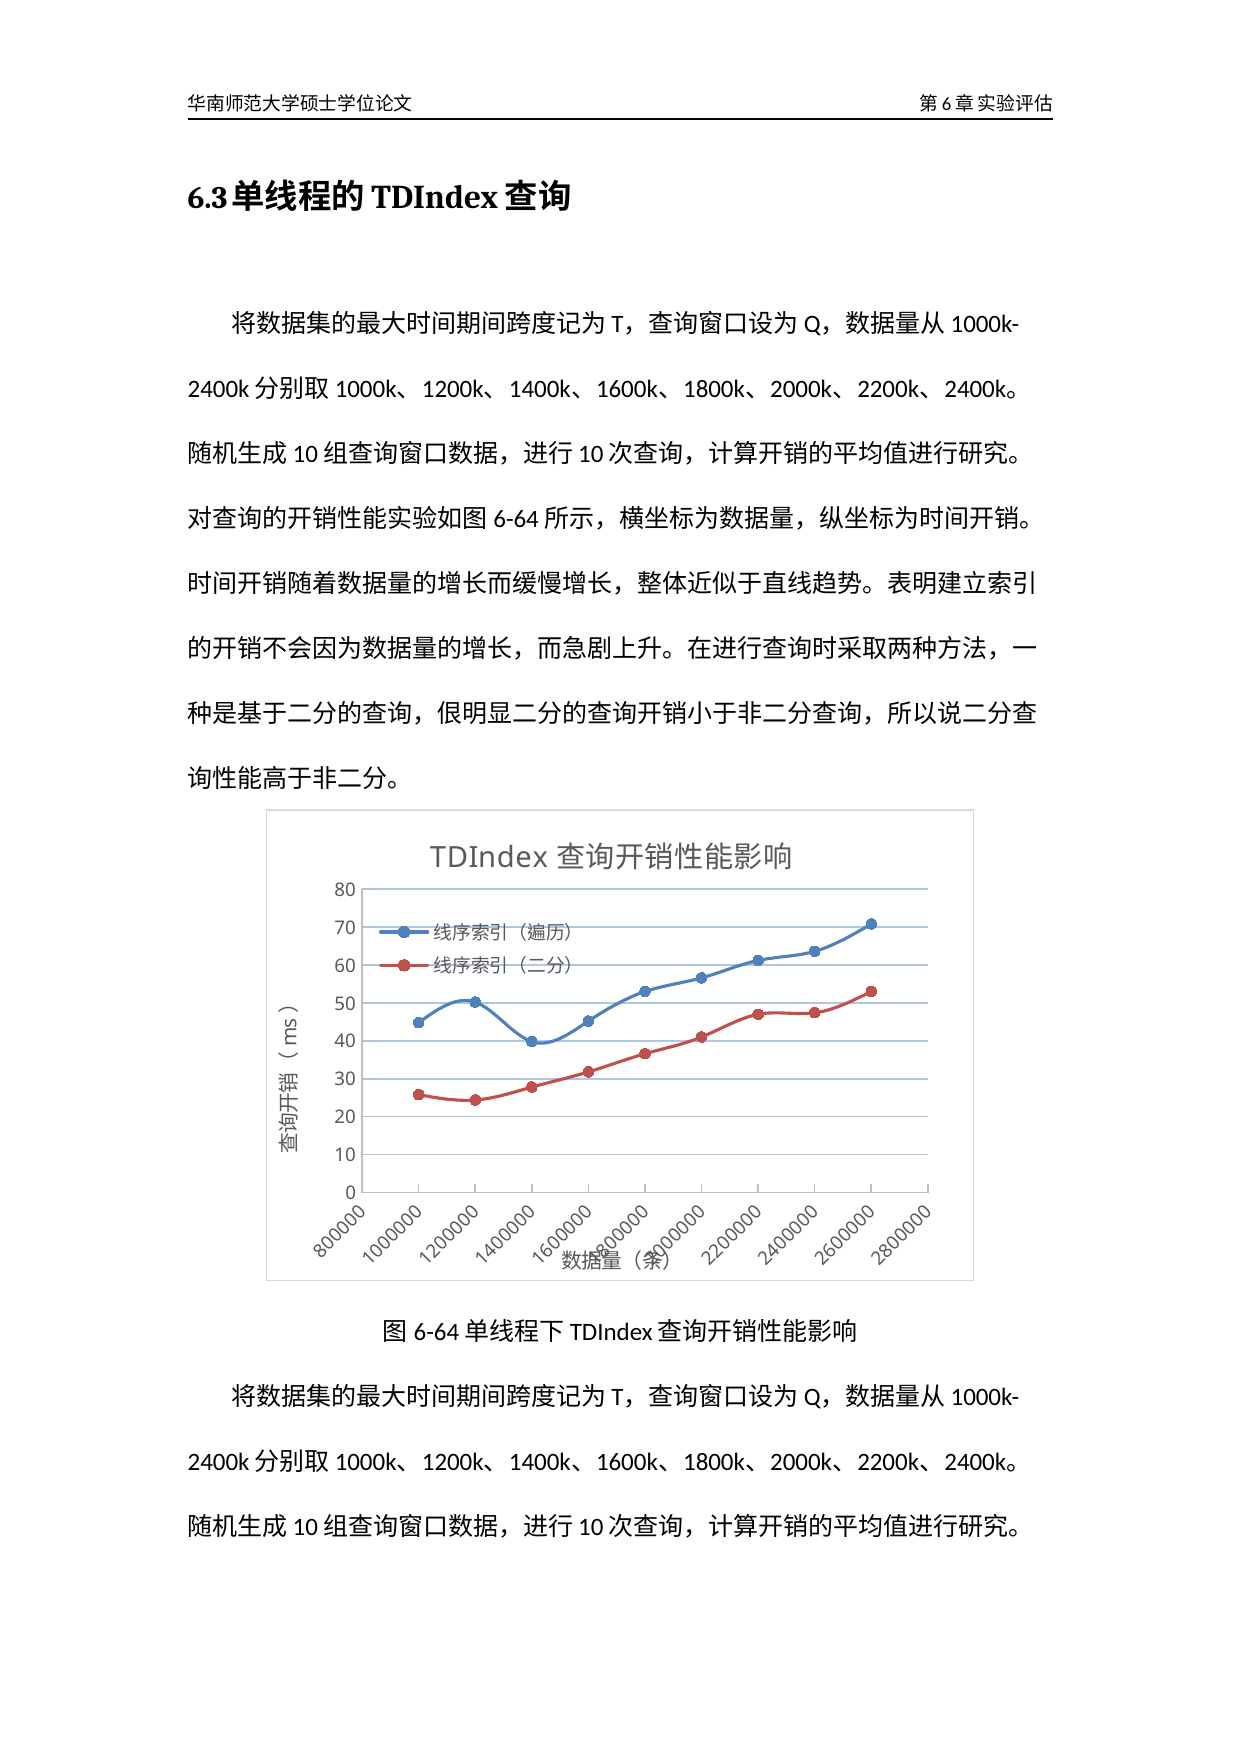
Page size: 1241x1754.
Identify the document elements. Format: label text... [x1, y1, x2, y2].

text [187, 1362, 1053, 1557]
subtitle 单线程的TDIndex查询 [187, 162, 1053, 227]
